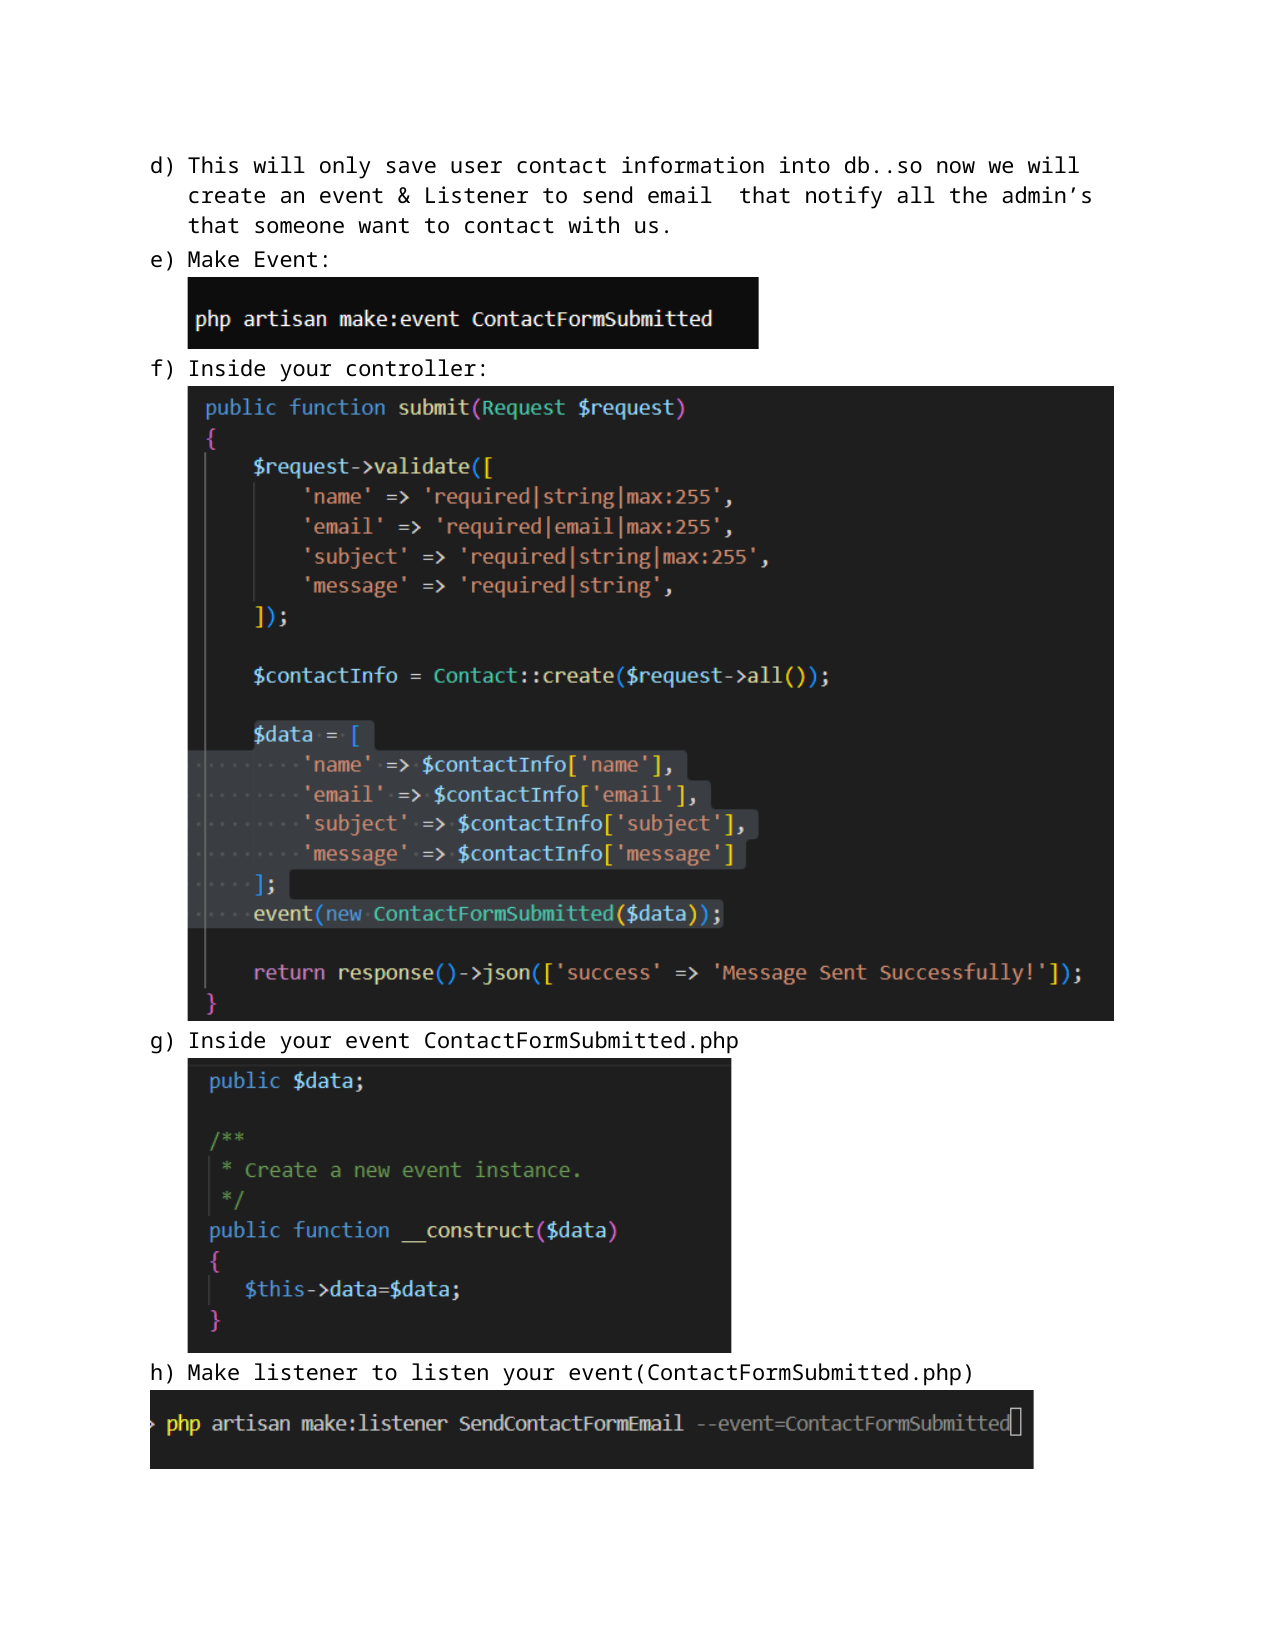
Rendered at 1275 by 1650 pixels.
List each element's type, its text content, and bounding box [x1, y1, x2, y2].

picture [187, 1058, 732, 1353]
list Make listener to listen your event(ContactFormSubmitted.php) [150, 1357, 1125, 1386]
list Inside your controller: [150, 353, 1125, 383]
list Inside your event ContactFormSubmitted.php [150, 1025, 1125, 1054]
picture [187, 386, 1114, 1021]
picture [187, 277, 759, 349]
picture [150, 1390, 1034, 1469]
list This will only save user contact information into db..so now we will create an event & Listener to send email that notify all the admin’s that someone want to contact with us. [150, 150, 1125, 239]
list Make Event: [150, 243, 1125, 273]
